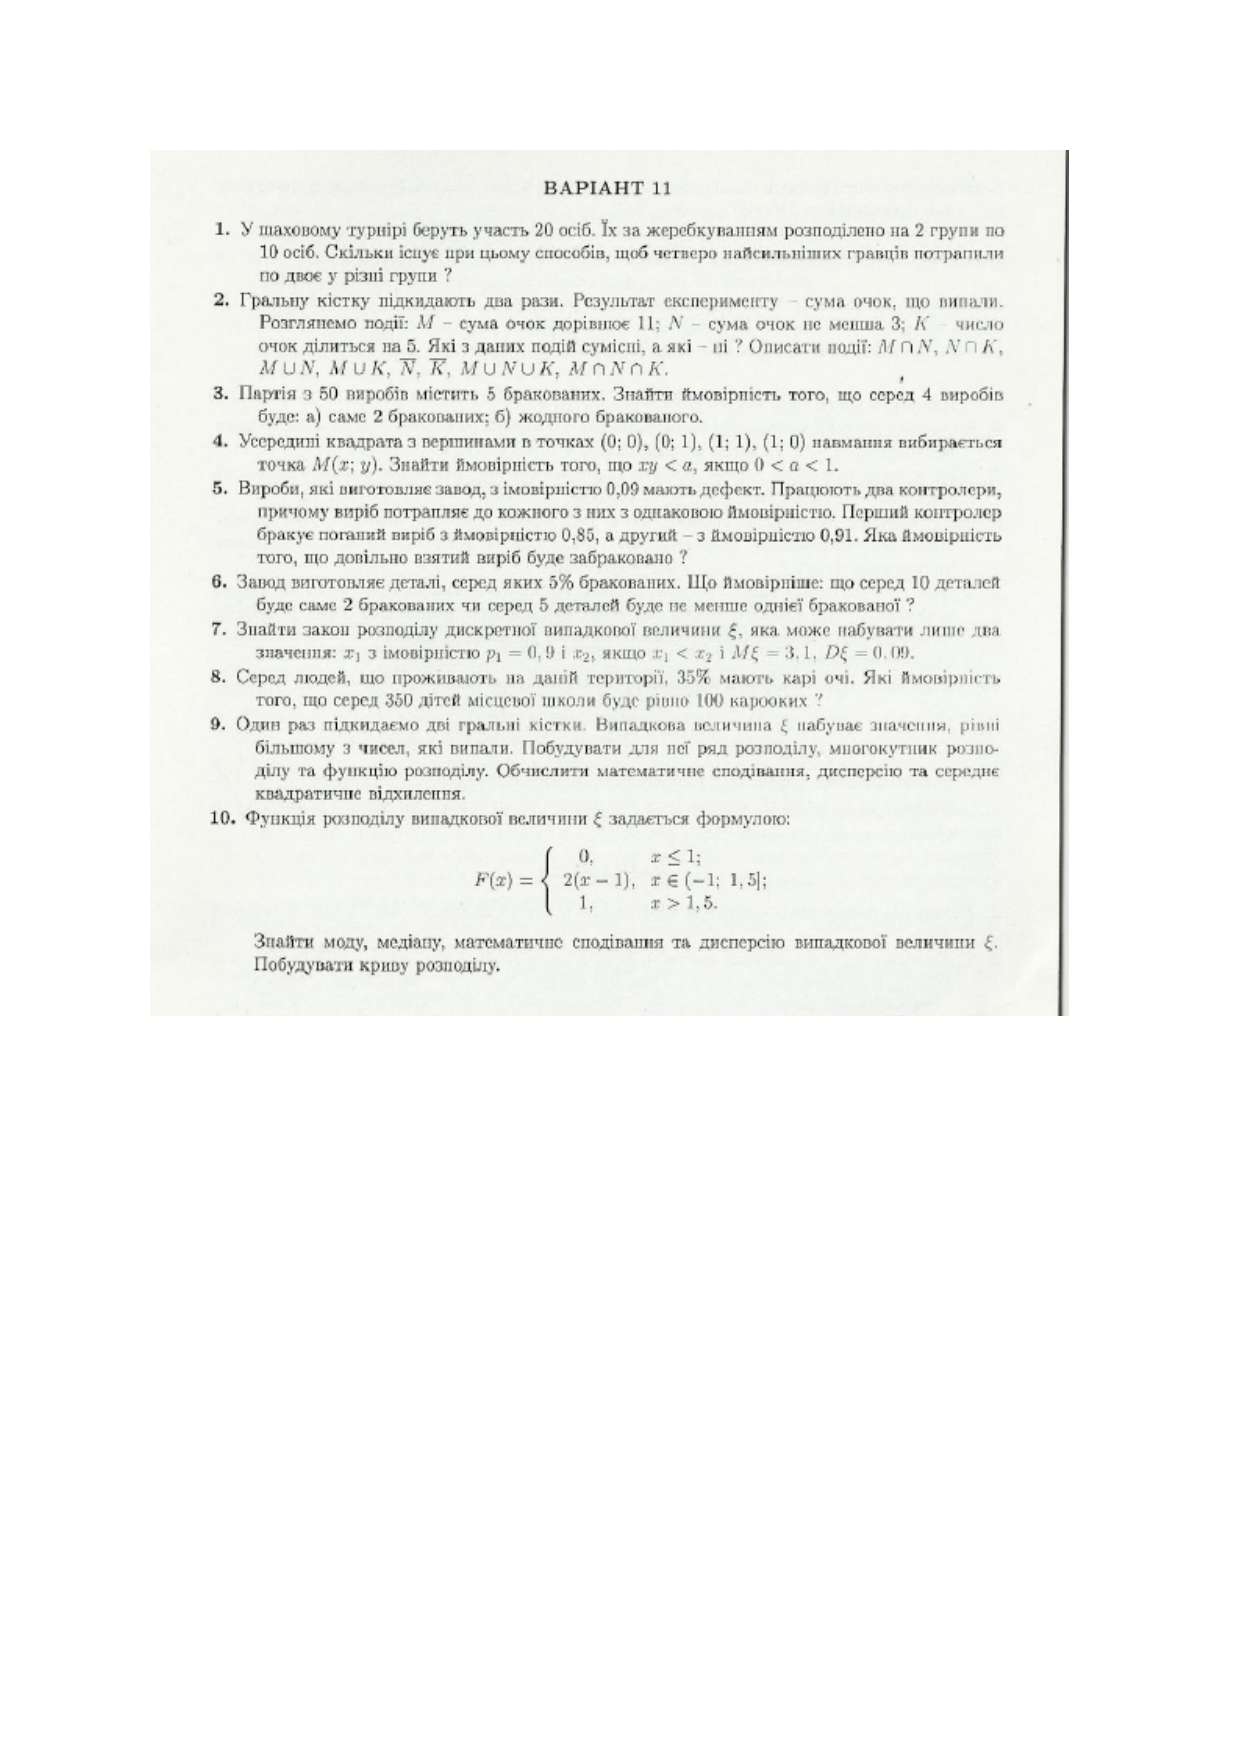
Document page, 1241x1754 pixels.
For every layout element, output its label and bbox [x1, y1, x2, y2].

picture [150, 150, 1069, 1016]
